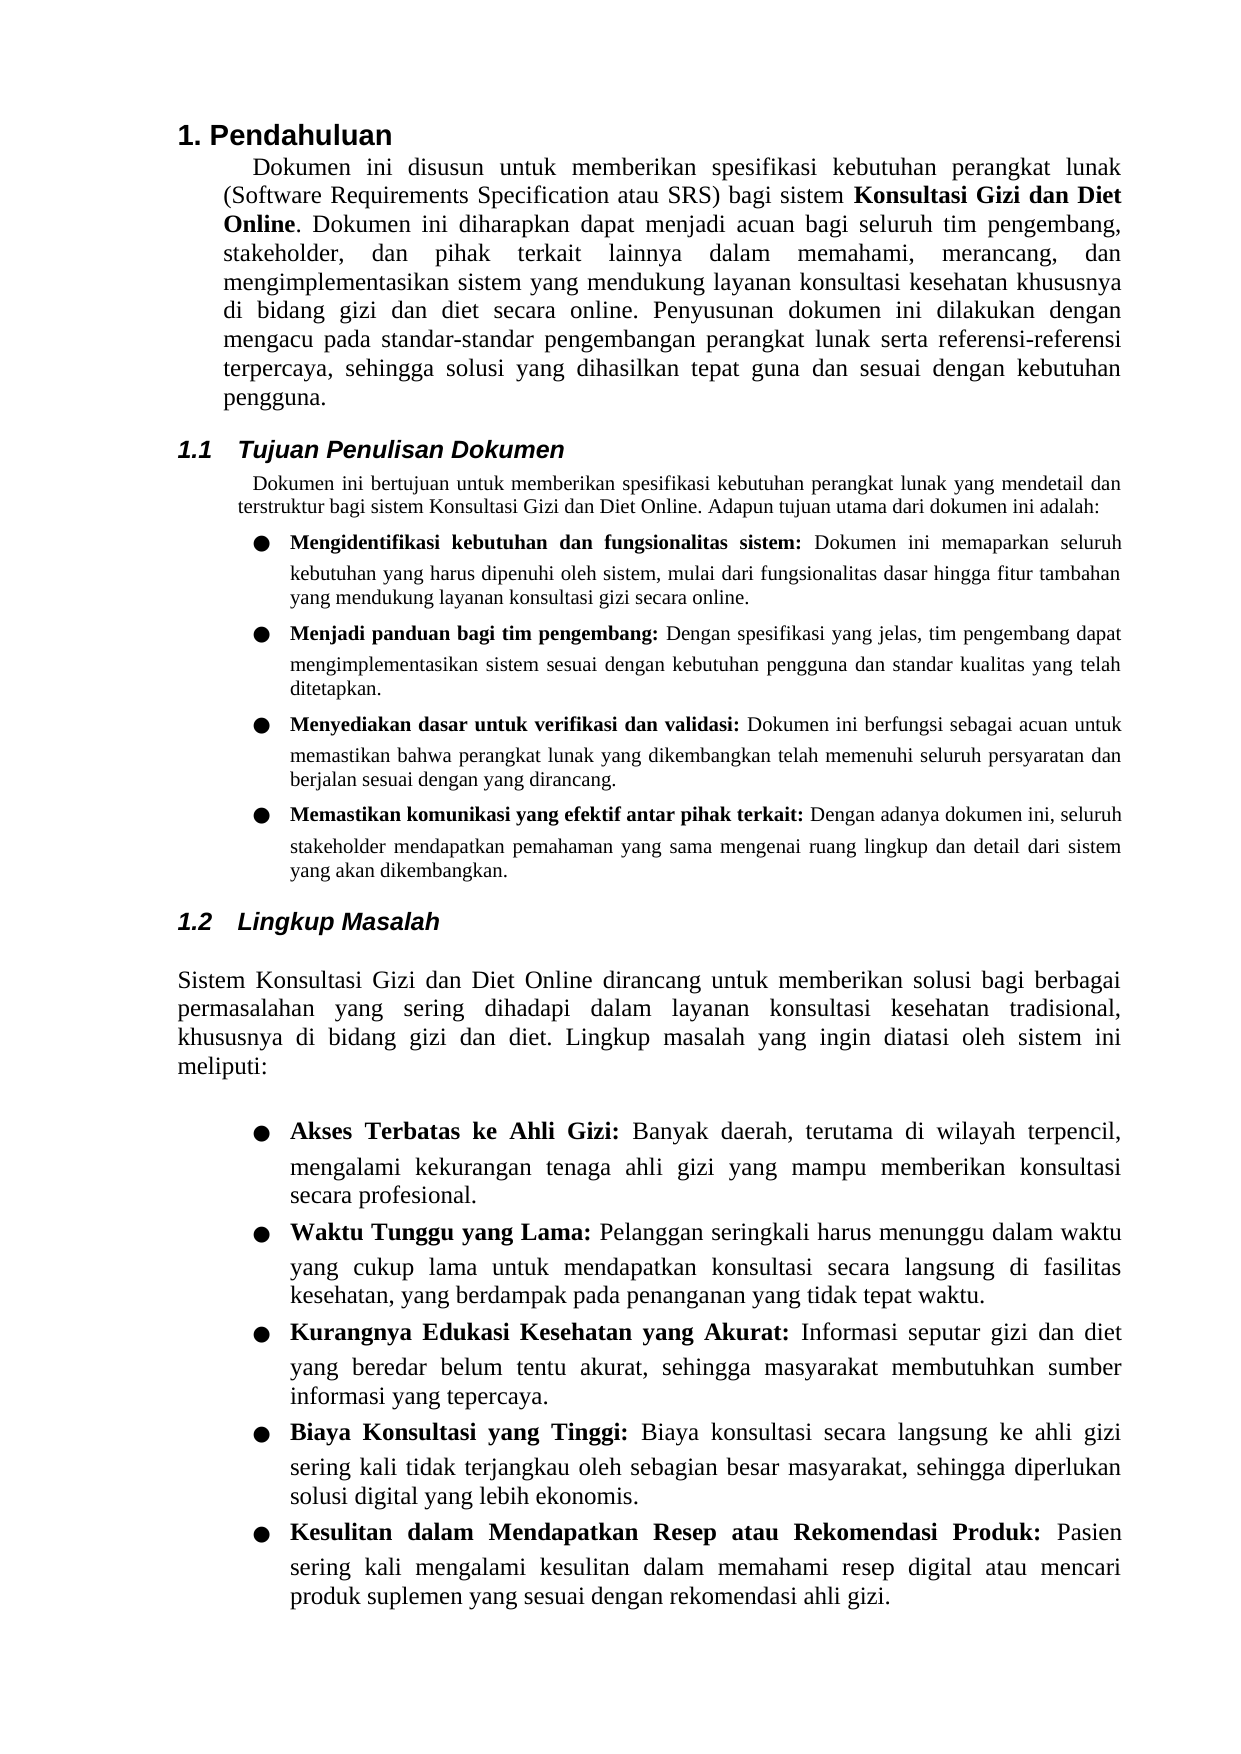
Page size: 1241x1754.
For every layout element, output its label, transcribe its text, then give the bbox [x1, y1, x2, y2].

text ● Biaya Konsultasi yang Tinggi: Biaya konsultasi secara langsung ke ahli gizi sering kali tidak terjangkau oleh sebagian besar masyarakat, sehingga diperlukan solusi digital yang lebih ekonomis. [252, 1409, 1122, 1510]
subtitle Tujuan Penulisan Dokumen [177, 435, 1122, 464]
subtitle Lingkup Masalah [177, 907, 1122, 936]
text ● Menyediakan dasar untuk verifikasi dan validasi: Dokumen ini berfungsi sebagai acuan untuk memastikan bahwa perangkat lunak yang dikembangkan telah memenuhi seluruh persyaratan dan berjalan sesuai dengan yang dirancang. [252, 700, 1122, 791]
text Dokumen ini disusun untuk memberikan spesifikasi kebutuhan perangkat lunak (Software Requirements Specification atau SRS) bagi sistem Konsultasi Gizi dan Diet Online. Dokumen ini diharapkan dapat menjadi acuan bagi seluruh tim pengembang, stakeholder, dan pihak terkait lainnya dalam memahami, merancang, dan mengimplementasikan sistem yang mendukung layanan konsultasi kesehatan khususnya di bidang gizi dan diet secara online. Penyusunan dokumen ini dilakukan dengan mengacu pada standar-standar pengembangan perangkat lunak serta referensi-referensi terpercaya, sehingga solusi yang dihasilkan tepat guna dan sesuai dengan kebutuhan pengguna. [223, 152, 1122, 410]
text Sistem Konsultasi Gizi dan Diet Online dirancang untuk memberikan solusi bagi berbagai permasalahan yang sering dihadapi dalam layanan konsultasi kesehatan tradisional, khususnya di bidang gizi dan diet. Lingkup masalah yang ingin diatasi oleh sistem ini meliputi: [177, 965, 1122, 1080]
text ● Waktu Tunggu yang Lama: Pelanggan seringkali harus menunggu dalam waktu yang cukup lama untuk mendapatkan konsultasi secara langsung di fasilitas kesehatan, yang berdampak pada penanganan yang tidak tepat waktu. [252, 1209, 1122, 1309]
text ● Kesulitan dalam Mendapatkan Resep atau Rekomendasi Produk: Pasien sering kali mengalami kesulitan dalam memahami resep digital atau mencari produk suplemen yang sesuai dengan rekomendasi ahli gizi. [252, 1510, 1122, 1610]
text ● Memastikan komunikasi yang efektif antar pihak terkait: Dengan adanya dokumen ini, seluruh stakeholder mendapatkan pemahaman yang sama mengenai ruang lingkup dan detail dari sistem yang akan dikembangkan. [252, 791, 1122, 882]
text ● Menjadi panduan bagi tim pengembang: Dengan spesifikasi yang jelas, tim pengembang dapat mengimplementasikan sistem sesuai dengan kebutuhan pengguna dan standar kualitas yang telah ditetapkan. [252, 609, 1122, 700]
text ● Mengidentifikasi kebutuhan dan fungsionalitas sistem: Dokumen ini memaparkan seluruh kebutuhan yang harus dipenuhi oleh sistem, mulai dari fungsionalitas dasar hingga fitur tambahan yang mendukung layanan konsultasi gizi secara online. [252, 518, 1122, 609]
text Dokumen ini bertujuan untuk memberikan spesifikasi kebutuhan perangkat lunak yang mendetail dan terstruktur bagi sistem Konsultasi Gizi dan Diet Online. Adapun tujuan utama dari dokumen ini adalah: [238, 470, 1122, 518]
subtitle 1. Pendahuluan [177, 118, 1122, 152]
text ● Kurangnya Edukasi Kesehatan yang Akurat: Informasi seputar gizi dan diet yang beredar belum tentu akurat, sehingga masyarakat membutuhkan sumber informasi yang tepercaya. [252, 1309, 1122, 1409]
text ● Akses Terbatas ke Ahli Gizi: Banyak daerah, terutama di wilayah terpencil, mengalami kekurangan tenaga ahli gizi yang mampu memberikan konsultasi secara profesional. [252, 1109, 1122, 1209]
